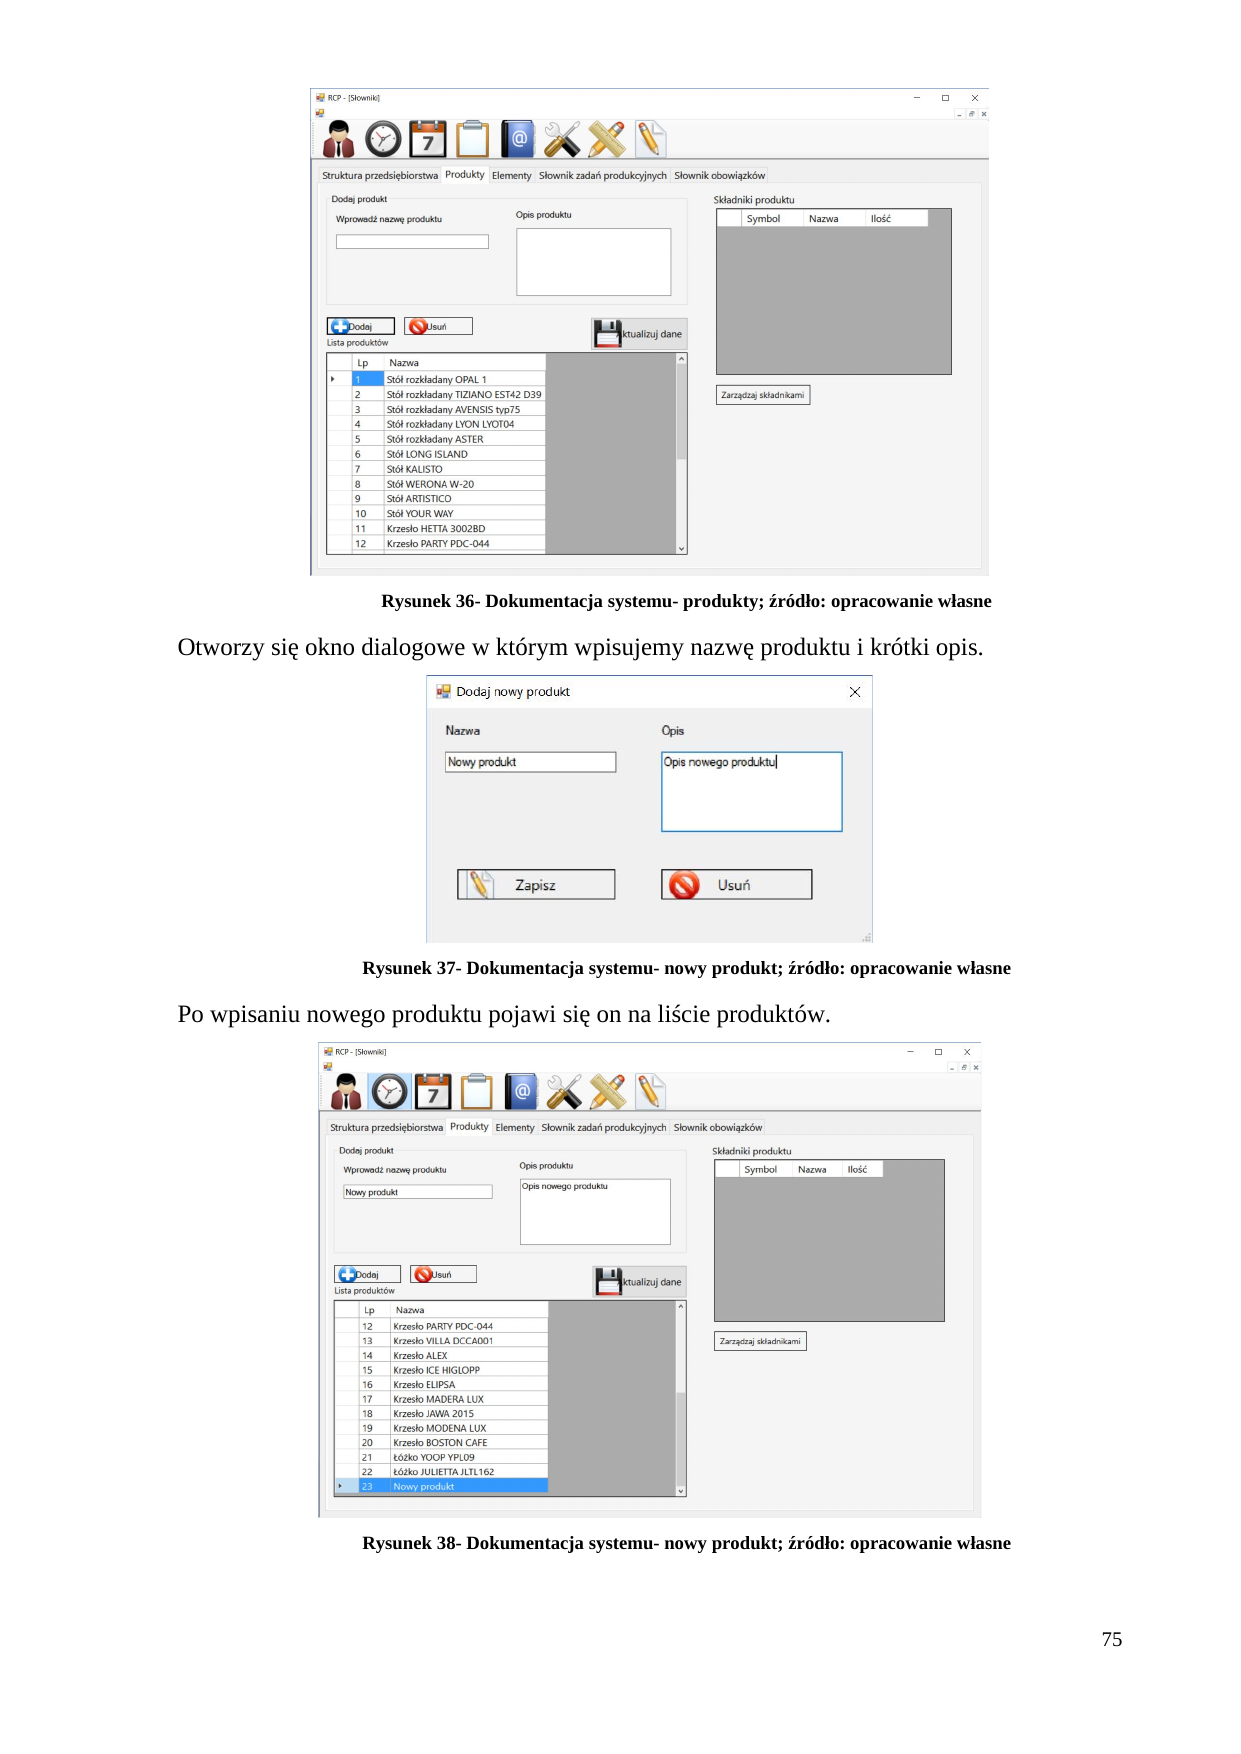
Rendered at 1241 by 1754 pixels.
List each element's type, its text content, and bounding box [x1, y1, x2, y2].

picture [310, 88, 989, 576]
text Rysunek 38- Dokumentacja systemu- nowy produkt; źródło: opracowanie własne [177, 1532, 1122, 1553]
text Rysunek 37- Dokumentacja systemu- nowy produkt; źródło: opracowanie własne [177, 957, 1122, 978]
list Po wpisaniu nowego produktu pojawi się on na liście produktów. [177, 999, 1122, 1028]
picture [426, 675, 873, 943]
picture [318, 1042, 982, 1518]
list Otworzy się okno dialogowe w którym wpisujemy nazwę produktu i krótki opis. [177, 632, 1122, 661]
text Rysunek 36- Dokumentacja systemu- produkty; źródło: opracowanie własne [177, 589, 1122, 611]
